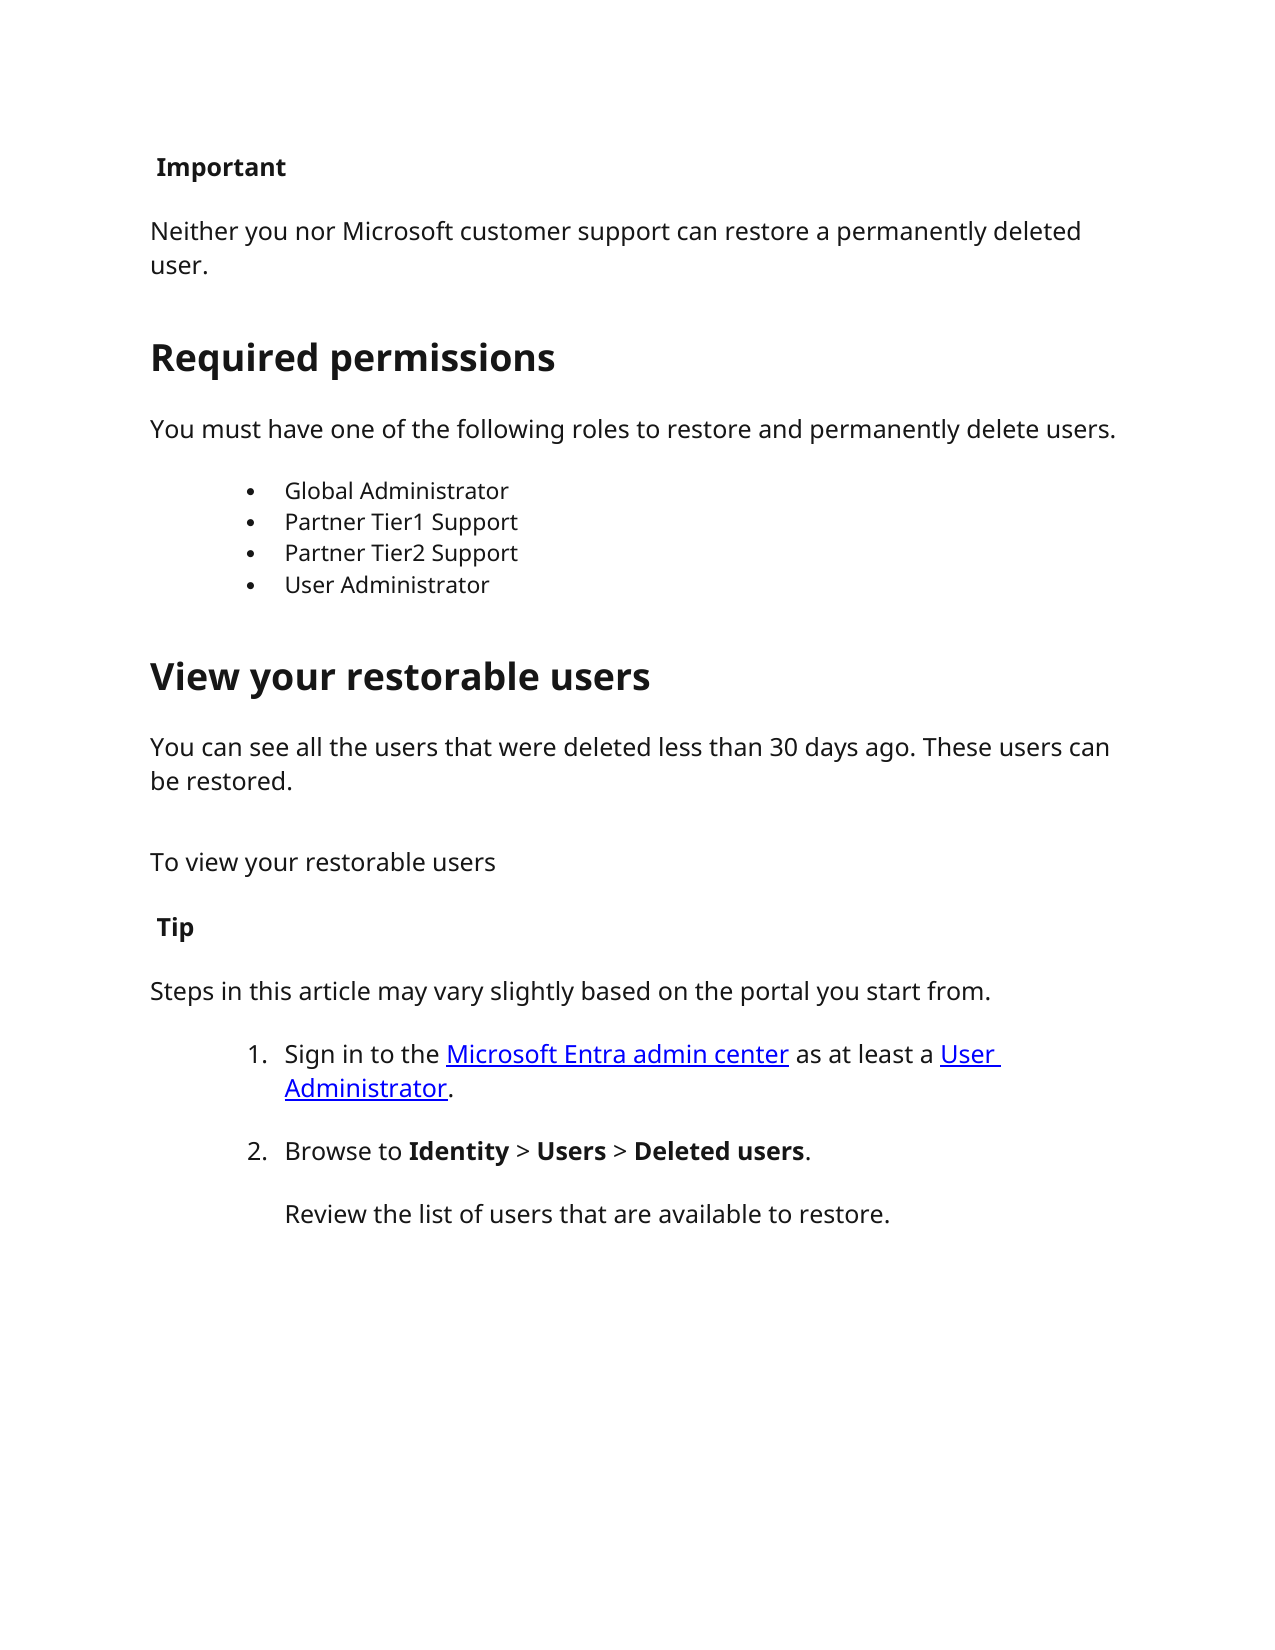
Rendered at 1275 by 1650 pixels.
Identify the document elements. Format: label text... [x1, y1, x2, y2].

text You can see all the users that were deleted less than 30 days ago. These users can be restored. [150, 730, 1125, 798]
list Browse to Identity > Users > Deleted users. [247, 1134, 1125, 1168]
text Review the list of users that are available to restore. [284, 1197, 1125, 1231]
list Partner Tier2 Support [247, 537, 1125, 568]
list User Administrator [247, 568, 1125, 600]
list Partner Tier1 Support [247, 506, 1125, 537]
title Important [150, 150, 1125, 184]
text Steps in this article may vary slightly based on the portal you start from. [150, 973, 1125, 1007]
text Neither you nor Microsoft customer support can restore a permanently deleted user. [150, 213, 1125, 281]
title Tip [150, 910, 1125, 944]
subtitle Required permissions [150, 331, 1125, 382]
subtitle View your restorable users [150, 650, 1125, 701]
subtitle To view your restorable users [150, 845, 1125, 879]
list Sign in to the Microsoft Entra admin center as at least a User Administrator. [247, 1036, 1125, 1104]
text You must have one of the following roles to restore and permanently delete users. [150, 412, 1125, 446]
list Global Administrator [247, 475, 1125, 506]
